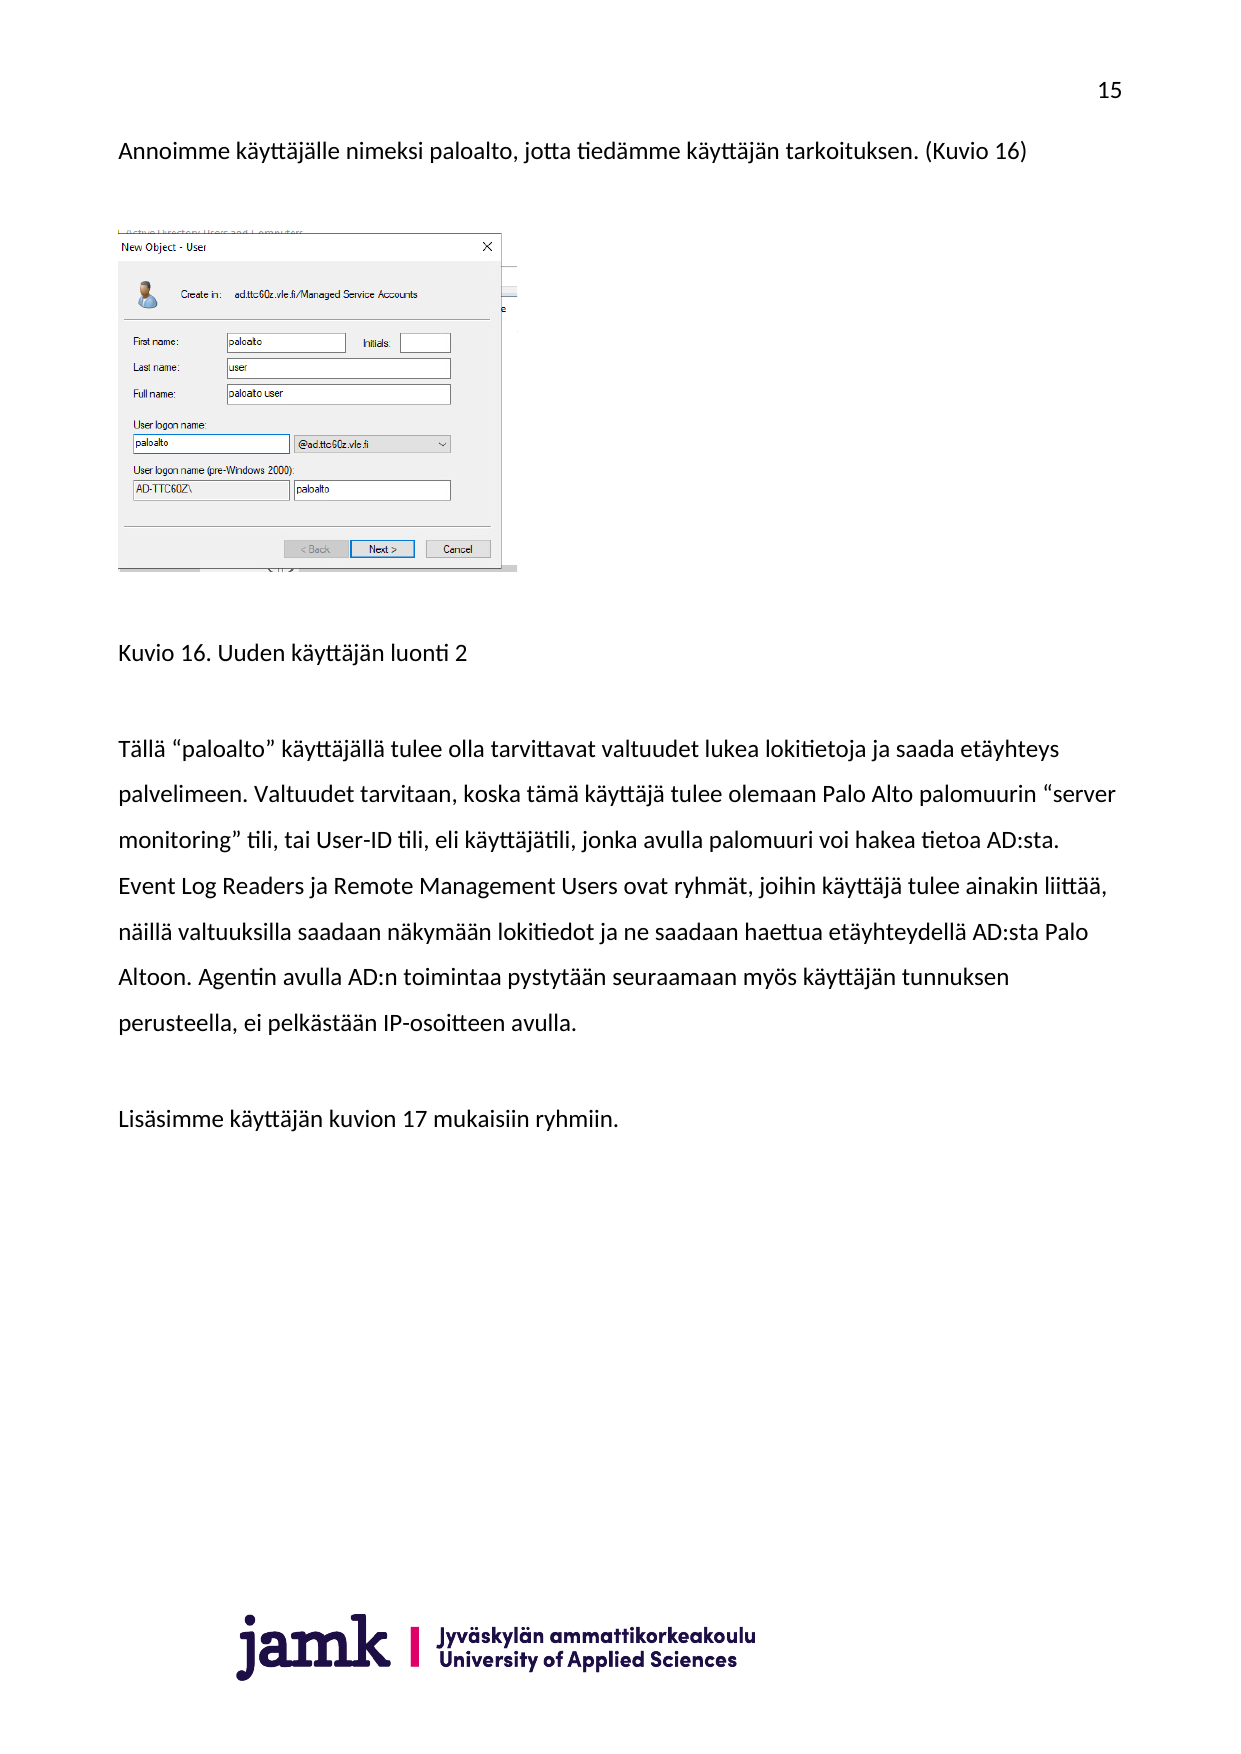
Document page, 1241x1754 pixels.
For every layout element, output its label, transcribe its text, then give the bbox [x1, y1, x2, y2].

text Kuvio 16. Uuden käyttäjän luonti 2 [118, 637, 1122, 668]
text Annoimme käyttäjälle nimeksi paloalto, jotta tiedämme käyttäjän tarkoituksen. (Kuvio 16) [118, 135, 1122, 165]
picture [236, 1614, 755, 1681]
text Tällä “paloalto” käyttäjällä tulee olla tarvittavat valtuudet lukea lokitietoja ja saada etäyhteys palvelimeen. Valtuudet tarvitaan, koska tämä käyttäjä tulee olemaan Palo Alto palomuurin “server monitoring” tili, tai User-ID tili, eli käyttäjätili, jonka avulla palomuuri voi hakea tietoa AD:sta. Event Log Readers ja Remote Management Users ovat ryhmät, joihin käyttäjä tulee ainakin liittää, näillä valtuuksilla saadaan näkymään lokitiedot ja ne saadaan haettua etäyhteydellä AD:sta Palo Altoon. Agentin avulla AD:n toimintaa pystytään seuraamaan myös käyttäjän tunnuksen perusteella, ei pelkästään IP-osoitteen avulla. [118, 733, 1122, 1038]
text Lisäsimme käyttäjän kuvion 17 mukaisiin ryhmiin. [118, 1103, 1122, 1133]
picture [118, 230, 518, 572]
